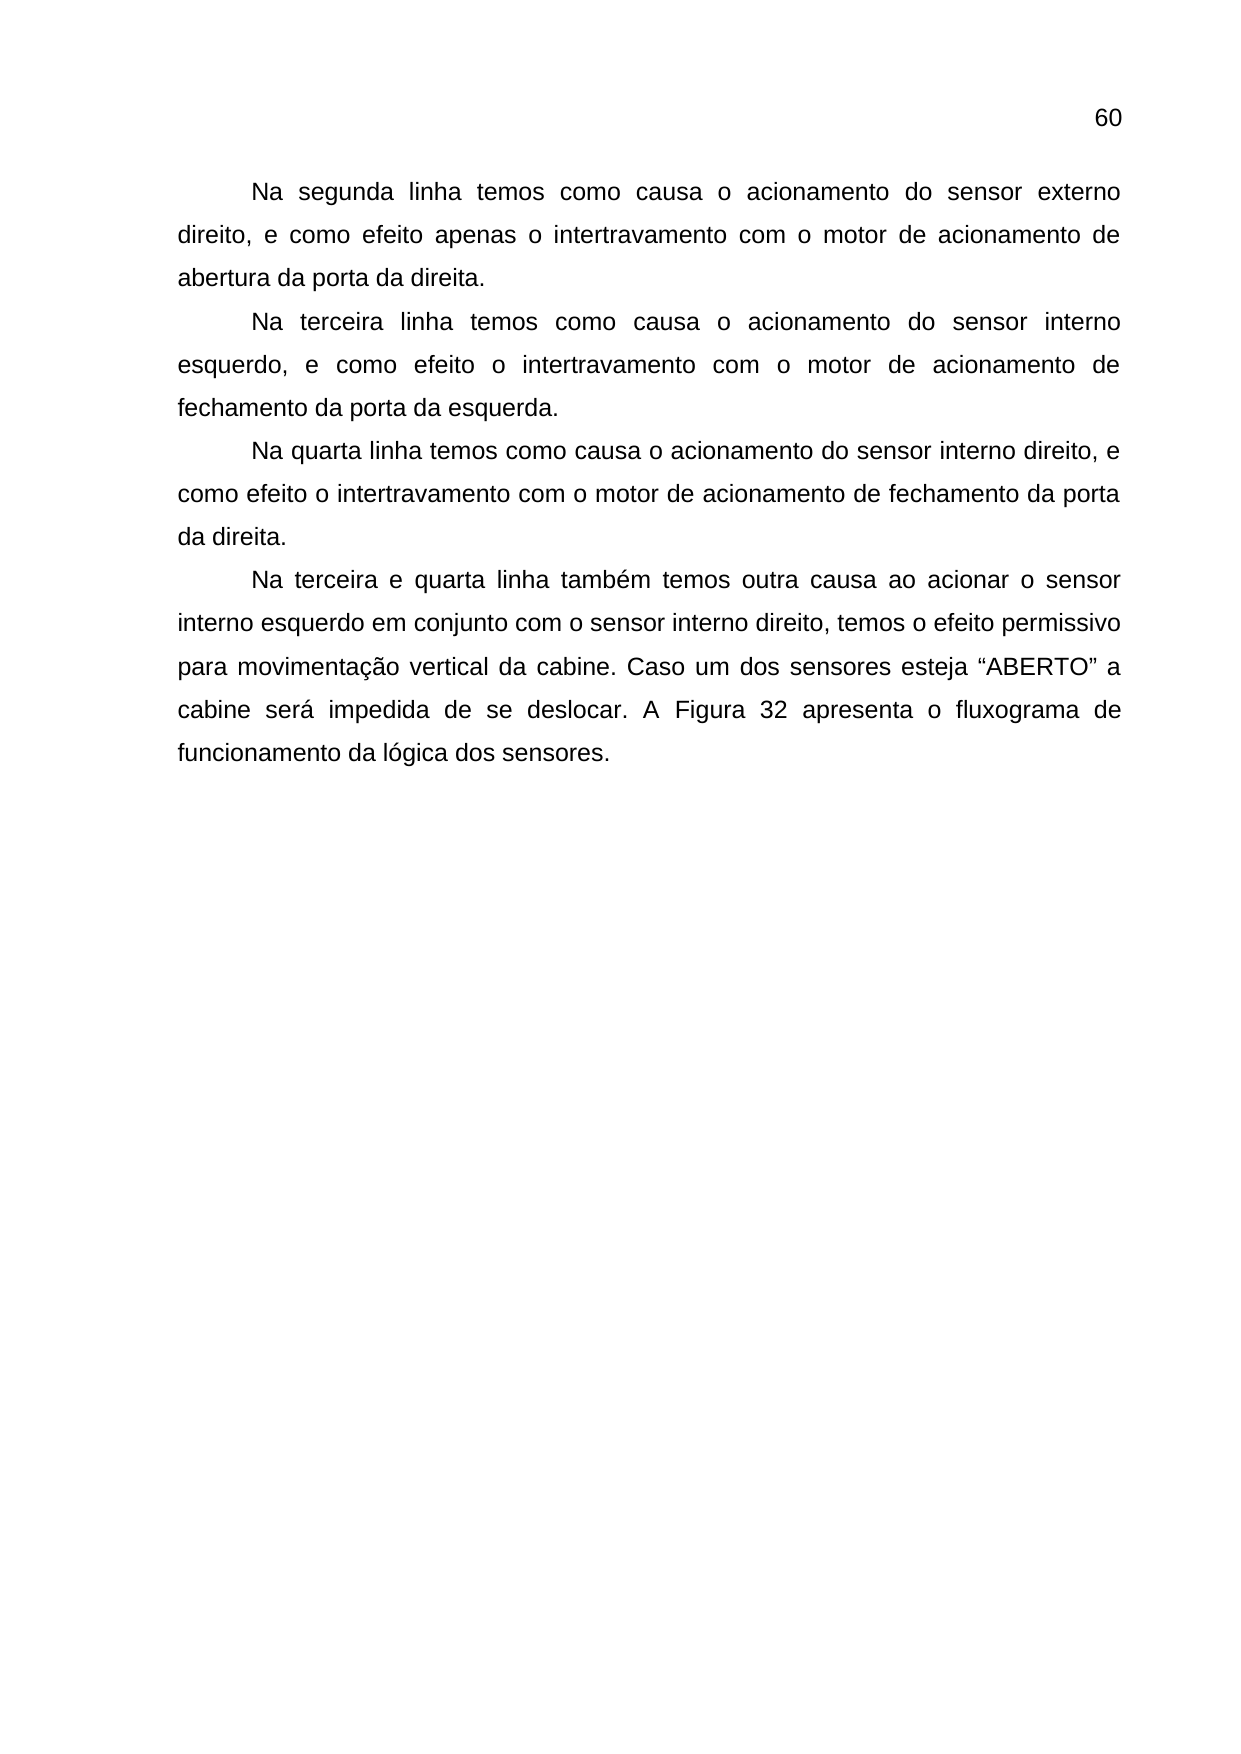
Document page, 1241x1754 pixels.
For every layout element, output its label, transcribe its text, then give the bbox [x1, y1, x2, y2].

text Na terceira e quarta linha também temos outra causa ao acionar o sensor interno esquerdo em conjunto com o sensor interno direito, temos o efeito permissivo para movimentação vertical da cabine. Caso um dos sensores esteja “ABERTO” a cabine será impedida de se deslocar. A Figura 32 apresenta o fluxograma de funcionamento da lógica dos sensores. [177, 565, 1122, 767]
text Na segunda linha temos como causa o acionamento do sensor externo direito, e como efeito apenas o intertravamento com o motor de acionamento de abertura da porta da direita. [177, 177, 1122, 292]
text Na terceira linha temos como causa o acionamento do sensor interno esquerdo, e como efeito o intertravamento com o motor de acionamento de fechamento da porta da esquerda. [177, 307, 1122, 422]
text Na quarta linha temos como causa o acionamento do sensor interno direito, e como efeito o intertravamento com o motor de acionamento de fechamento da porta da direita. [177, 436, 1122, 551]
